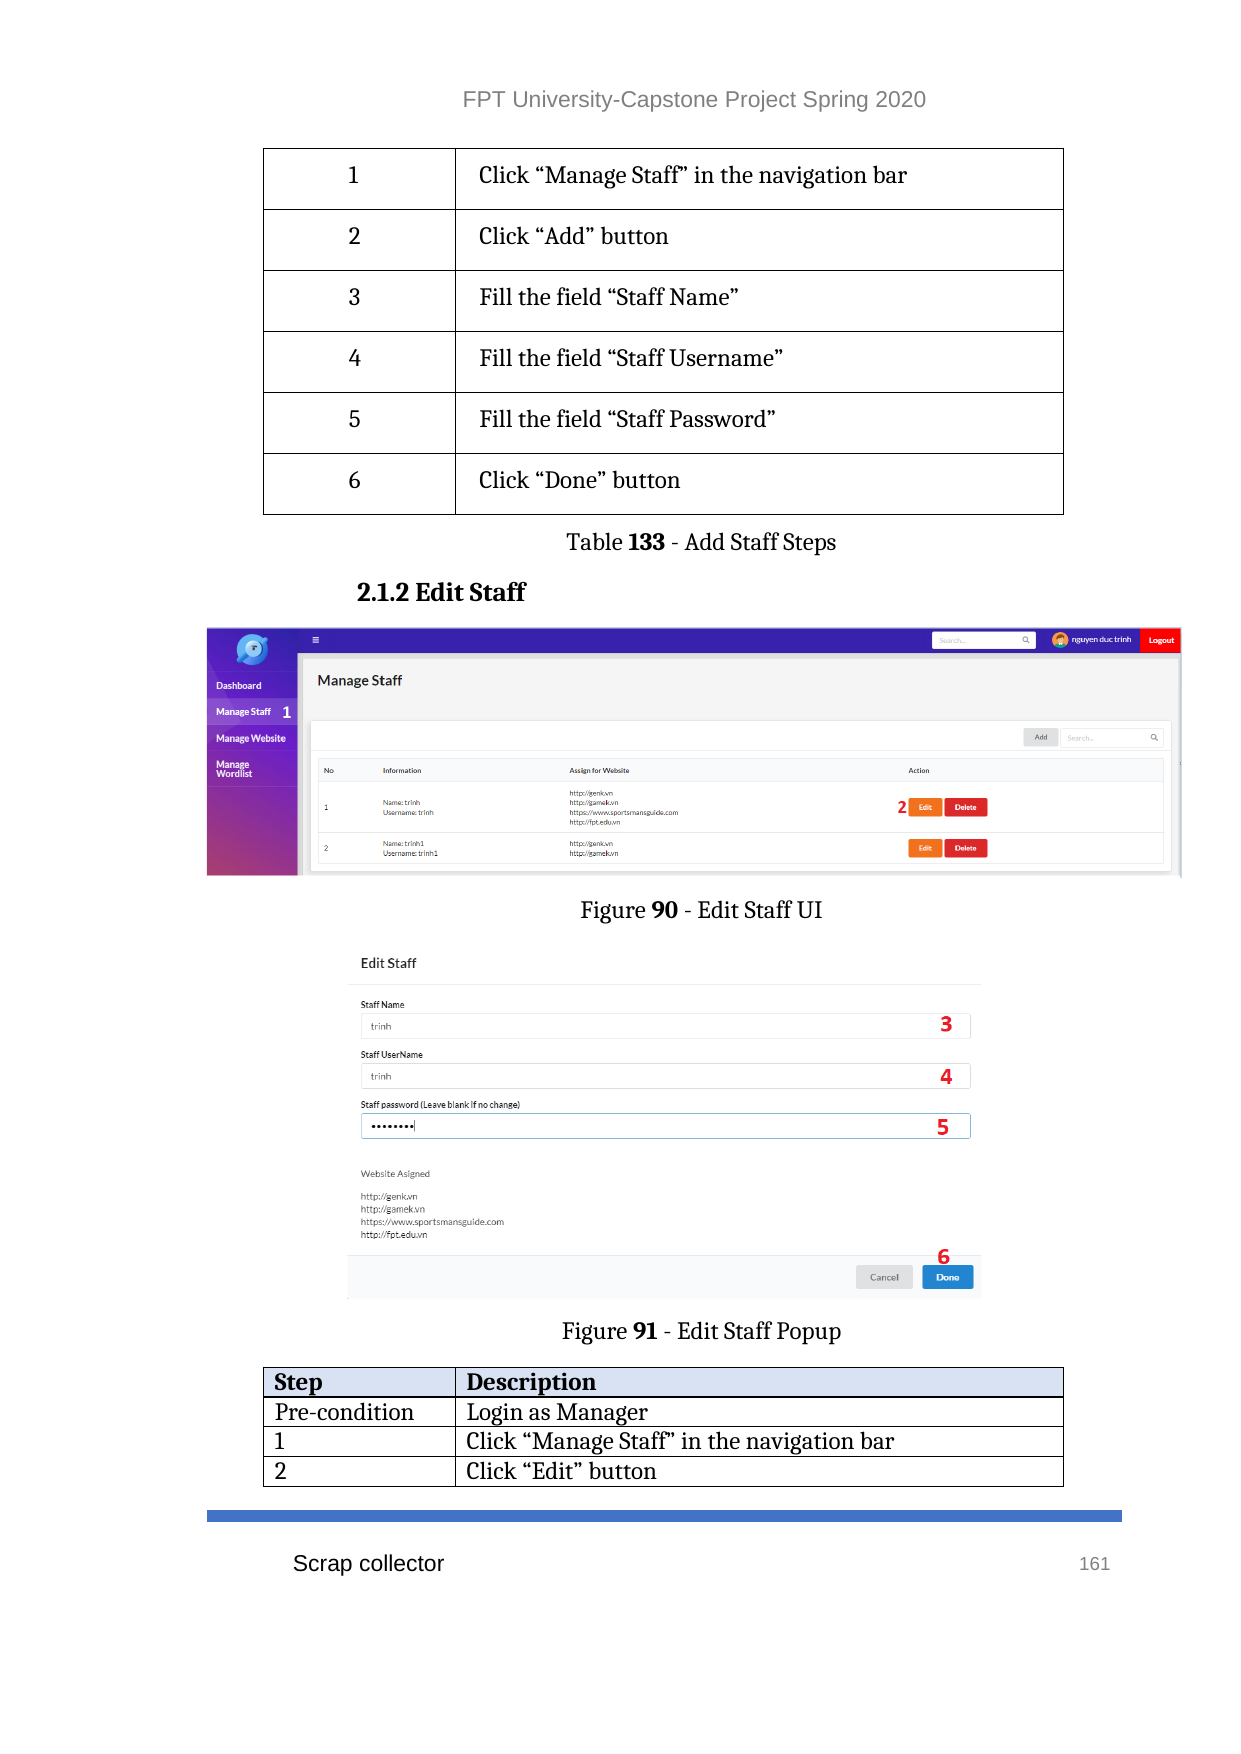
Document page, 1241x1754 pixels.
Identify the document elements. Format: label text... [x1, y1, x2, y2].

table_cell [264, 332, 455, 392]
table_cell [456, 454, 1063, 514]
picture [206, 627, 1182, 878]
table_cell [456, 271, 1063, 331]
text Figure 90 - Edit Staff UI [207, 896, 1122, 925]
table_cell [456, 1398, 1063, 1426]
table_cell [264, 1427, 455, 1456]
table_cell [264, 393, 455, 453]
text Table 133 - Add Staff Steps [207, 527, 1122, 556]
text Figure 91 - Edit Staff Popup [207, 1317, 1122, 1346]
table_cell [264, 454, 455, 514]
picture [347, 945, 982, 1299]
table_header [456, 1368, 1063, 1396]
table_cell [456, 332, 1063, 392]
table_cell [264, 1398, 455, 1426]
text 2.1.2 Edit Staff [207, 577, 1122, 608]
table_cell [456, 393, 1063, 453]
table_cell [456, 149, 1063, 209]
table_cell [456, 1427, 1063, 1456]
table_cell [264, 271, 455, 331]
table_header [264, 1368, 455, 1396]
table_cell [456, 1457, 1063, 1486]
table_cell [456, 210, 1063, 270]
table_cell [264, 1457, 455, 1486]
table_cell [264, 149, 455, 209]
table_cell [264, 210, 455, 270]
